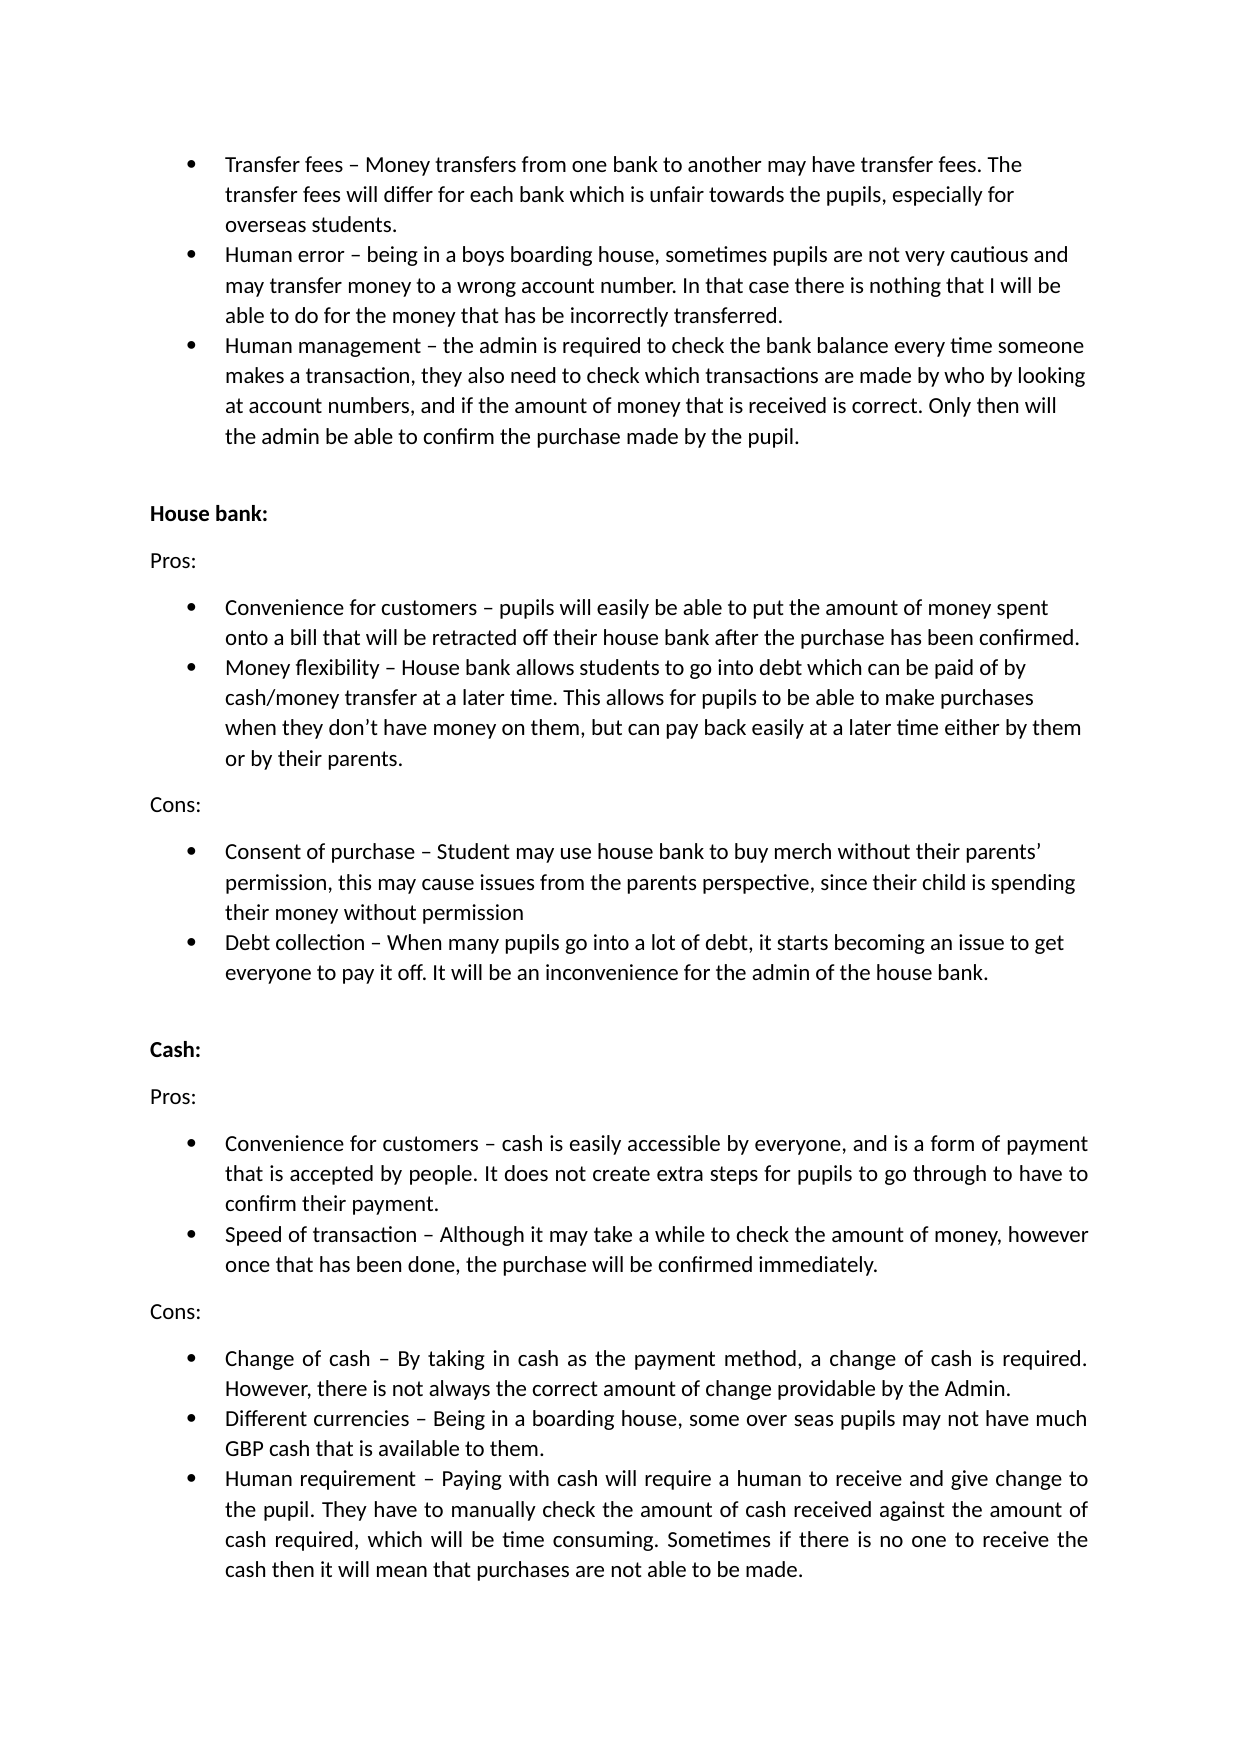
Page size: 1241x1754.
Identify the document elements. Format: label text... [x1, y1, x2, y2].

list Human management – the admin is required to check the bank balance every time someone makes a transaction, they also need to check which transactions are made by who by looking at account numbers, and if the amount of money that is received is correct. Only then will the admin be able to confirm the purchase made by the pupil. [187, 331, 1090, 450]
text Cons: [150, 791, 1090, 819]
list Debt collection – When many pupils go into a lot of debt, it starts becoming an issue to get everyone to pay it off. It will be an inconvenience for the admin of the house bank. [187, 928, 1090, 986]
list Convenience for customers – pupils will easily be able to put the amount of money spent onto a bill that will be retracted off their house bank after the purchase has been confirmed. [187, 593, 1090, 651]
list Different currencies – Being in a boarding house, some over seas pupils may not have much GBP cash that is available to them. [187, 1404, 1090, 1462]
text House bank: [150, 499, 1090, 527]
list Money flexibility – House bank allows students to go into debt which can be paid of by cash/money transfer at a later time. This allows for pupils to be able to make purchases when they don’t have money on them, but can pay back easily at a later time either by them or by their parents. [187, 653, 1090, 772]
text Pros: [150, 546, 1090, 574]
list Change of cash – By taking in cash as the payment method, a change of cash is required. However, there is not always the correct amount of change providable by the Admin. [187, 1344, 1090, 1402]
list Human error – being in a boys boarding house, sometimes pupils are not very cautious and may transfer money to a wrong account number. In that case there is nothing that I will be able to do for the money that has be incorrectly transferred. [187, 241, 1090, 329]
list Speed of transaction – Although it may take a while to check the amount of money, however once that has been done, the purchase will be confirmed immediately. [187, 1220, 1090, 1278]
list Transfer fees – Money transfers from one bank to another may have transfer fees. The transfer fees will differ for each bank which is unfair towards the pupils, especially for overseas students. [187, 150, 1090, 238]
list Human requirement – Paying with cash will require a human to receive and give change to the pupil. They have to manually check the amount of cash received against the amount of cash required, which will be time consuming. Sometimes if there is no one to receive the cash then it will mean that purchases are not able to be made. [187, 1464, 1090, 1583]
list Consent of purchase – Student may use house bank to buy merch without their parents’ permission, this may cause issues from the parents perspective, since their child is spending their money without permission [187, 837, 1090, 926]
text Cons: [150, 1297, 1090, 1325]
text Pros: [150, 1082, 1090, 1110]
list Convenience for customers – cash is easily accessible by everyone, and is a form of payment that is accepted by people. It does not create extra steps for pupils to go through to have to confirm their payment. [187, 1129, 1090, 1218]
text Cash: [150, 1035, 1090, 1063]
